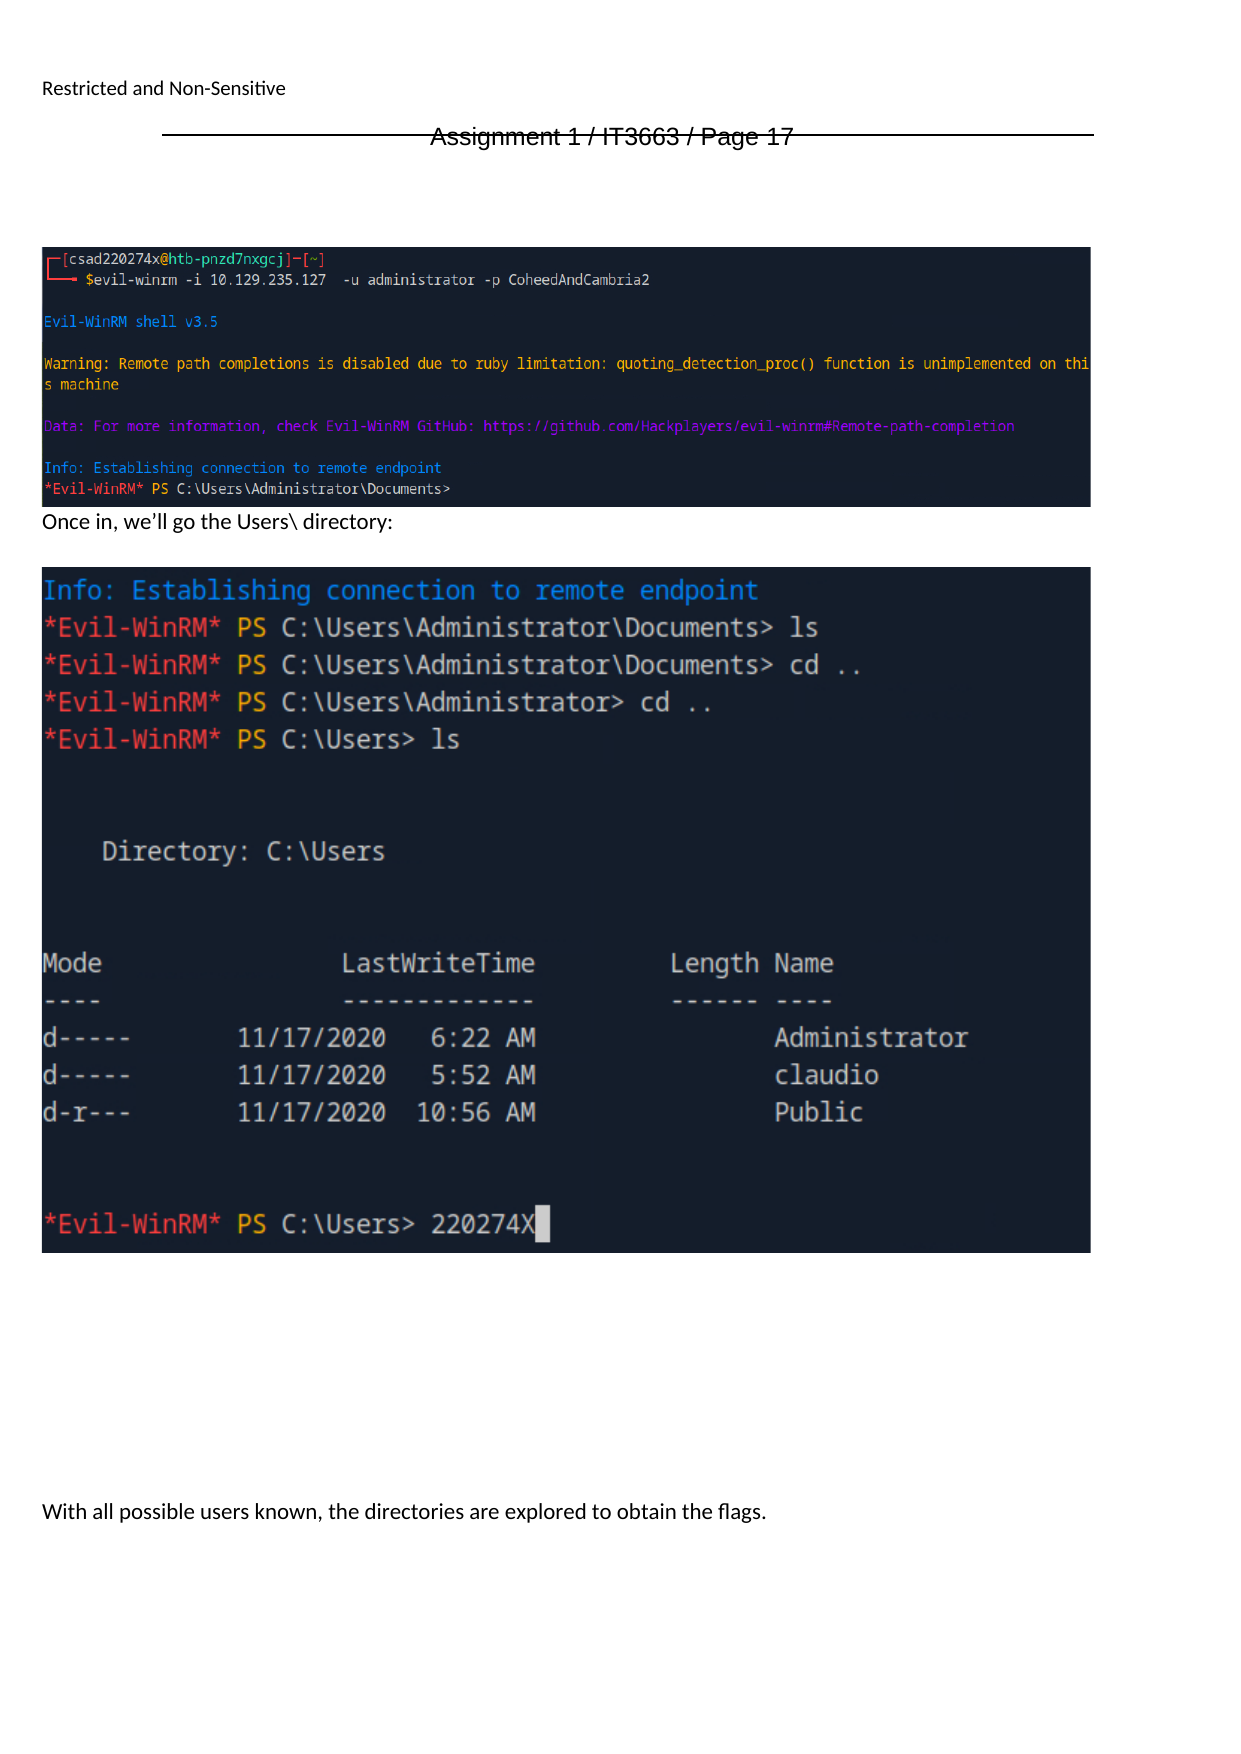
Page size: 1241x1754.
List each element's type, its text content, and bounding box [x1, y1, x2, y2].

text With all possible users known, the directories are explored to obtain the flags. [42, 1497, 1091, 1525]
text Once in, we’ll go the Users\ directory: [42, 507, 1091, 535]
picture [41, 247, 1091, 507]
picture [41, 567, 1091, 1253]
